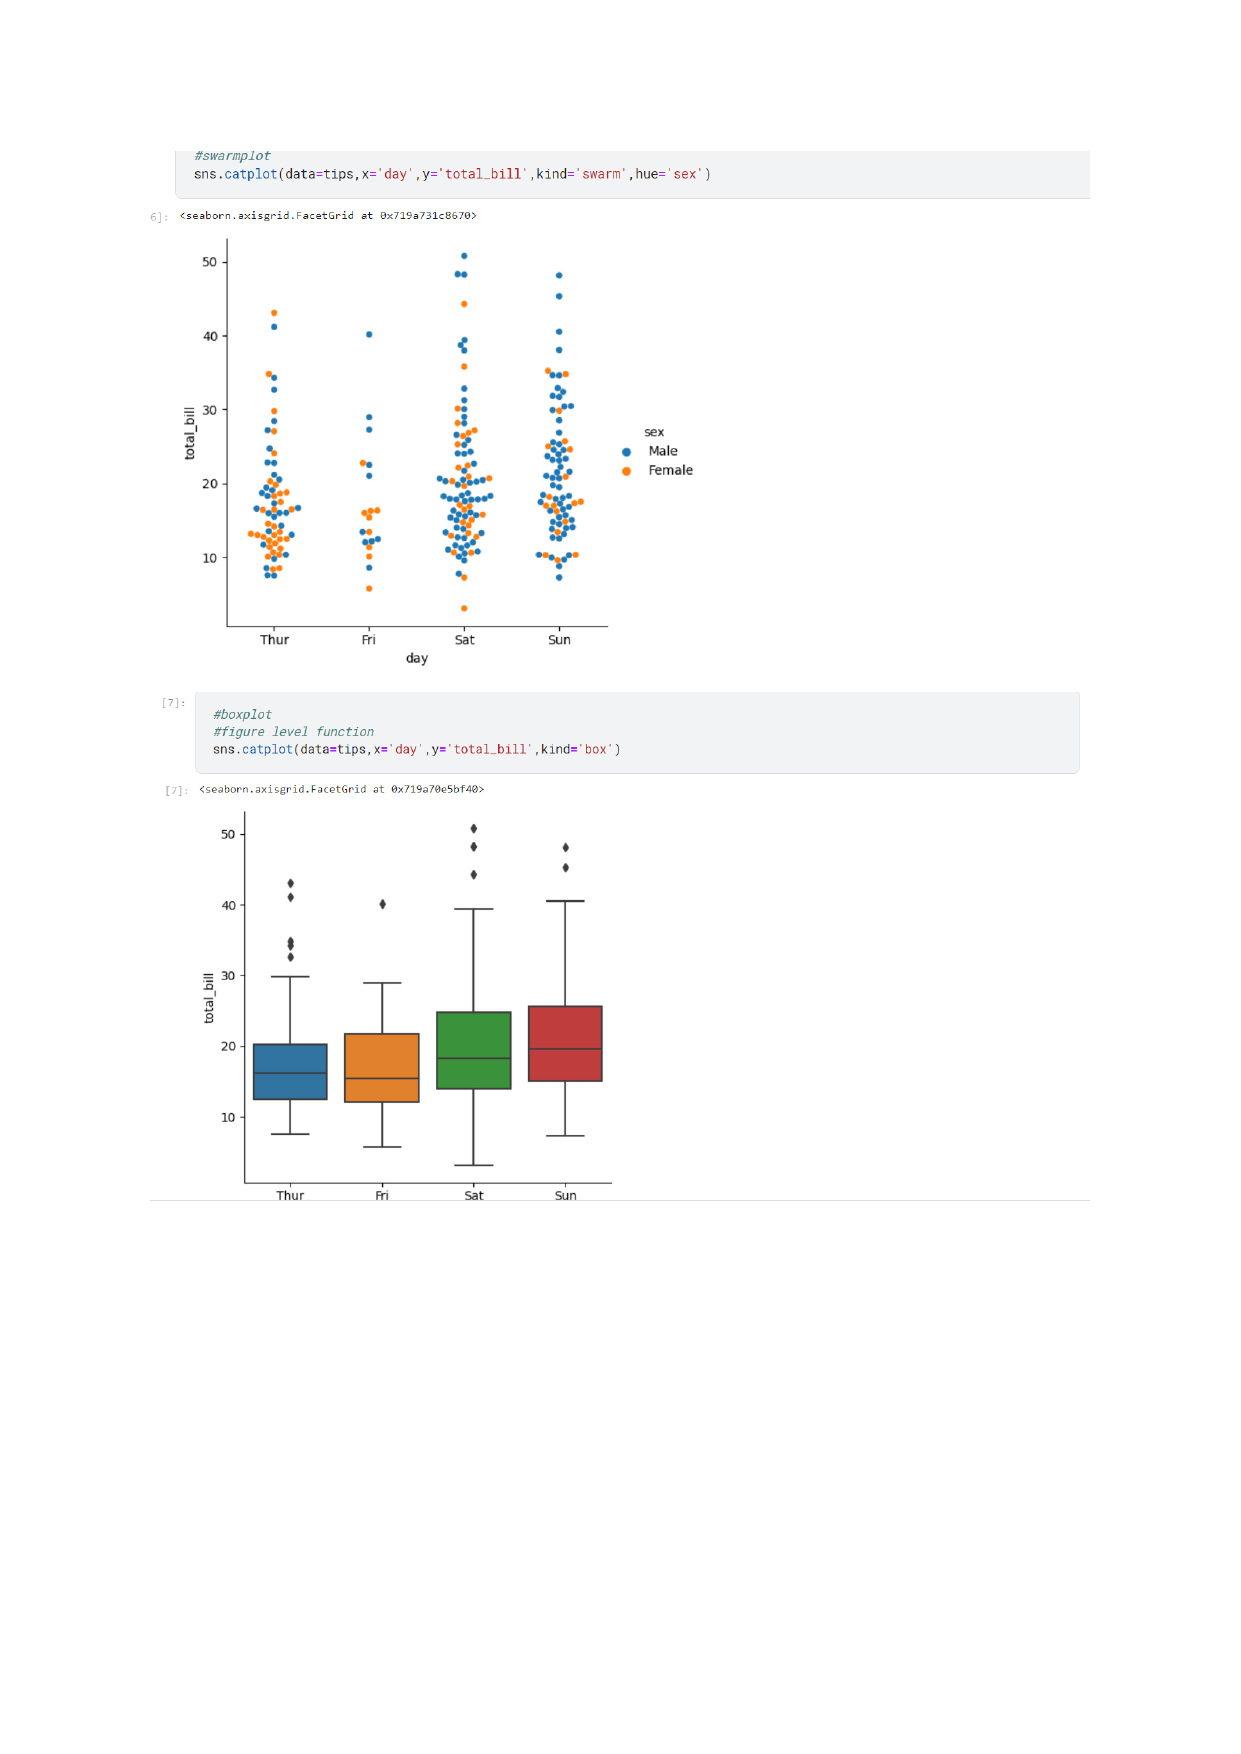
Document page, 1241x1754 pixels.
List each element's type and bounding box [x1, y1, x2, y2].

picture [150, 150, 1091, 674]
picture [150, 692, 1091, 1204]
